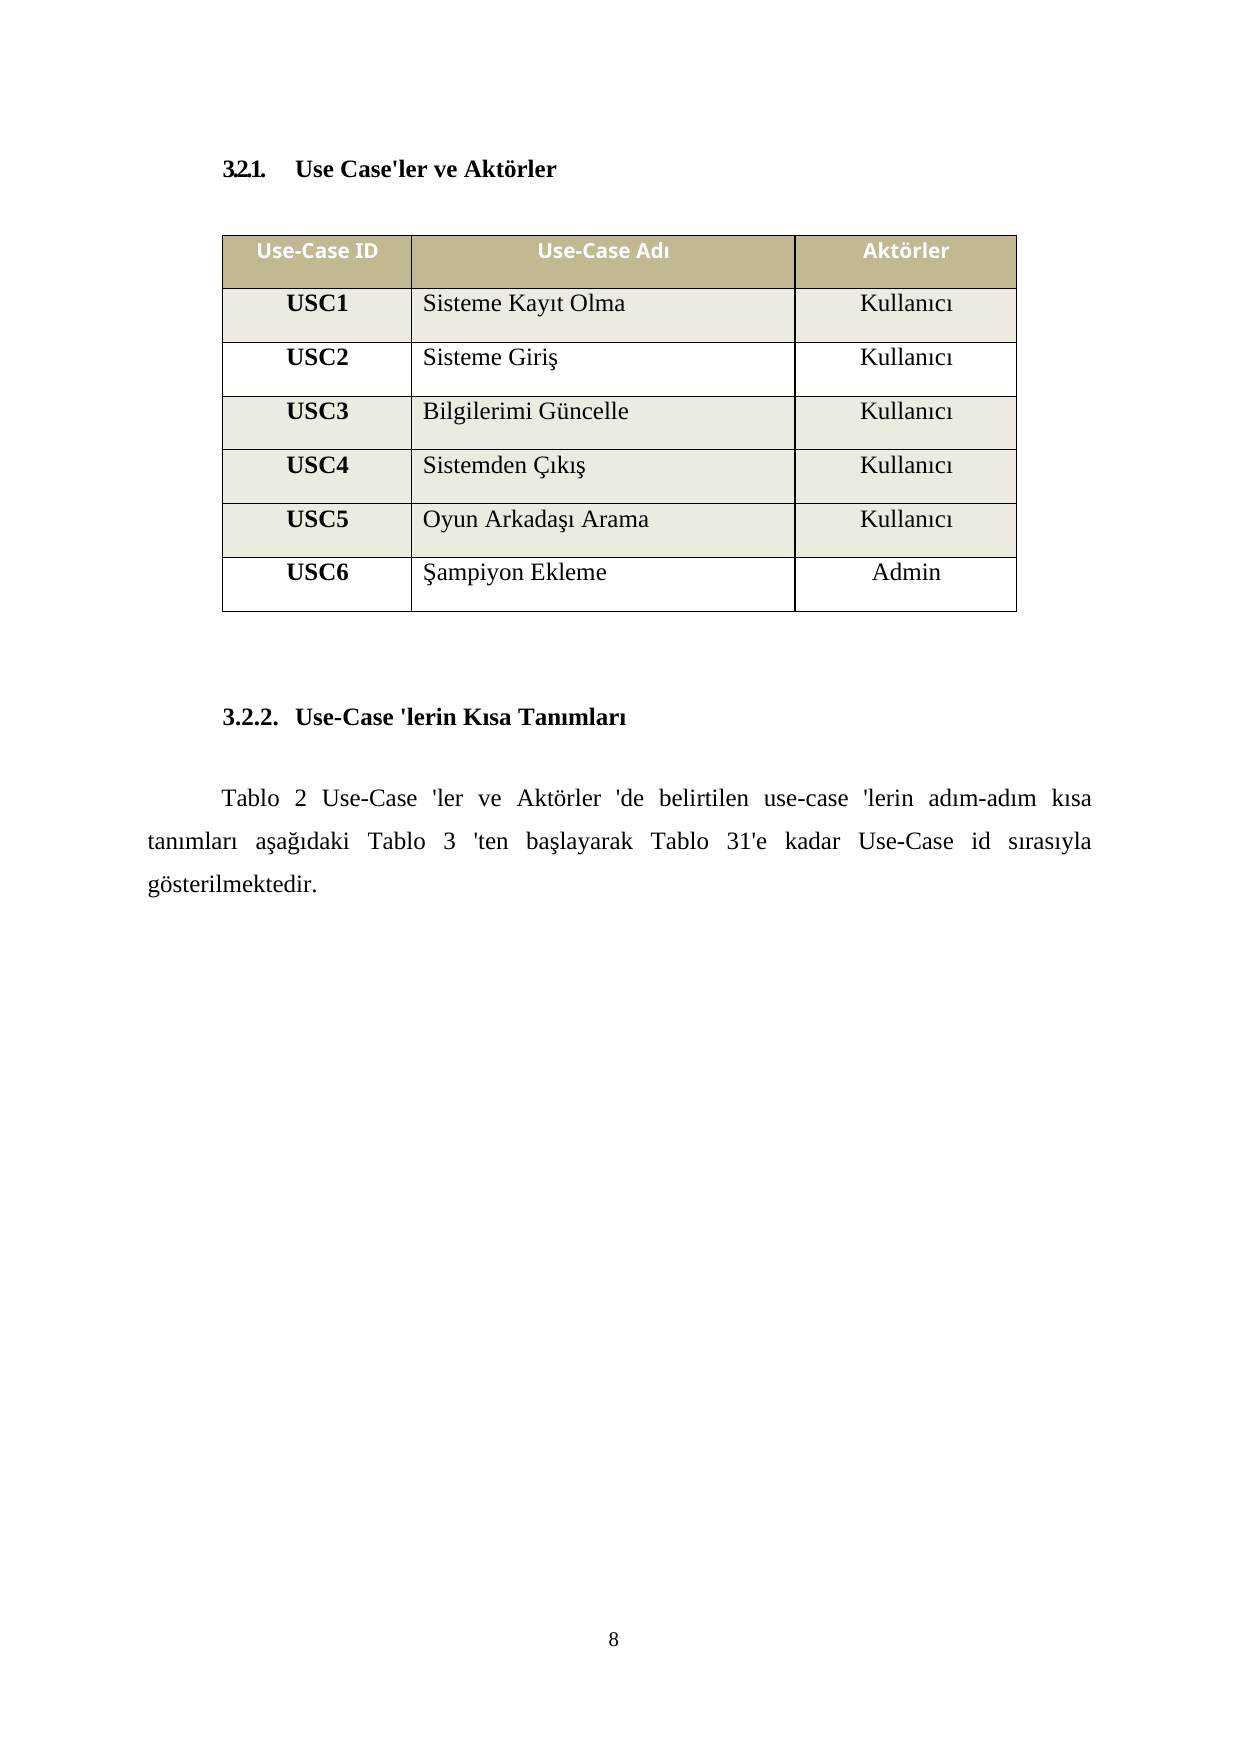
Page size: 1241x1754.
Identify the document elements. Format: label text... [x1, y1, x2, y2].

table_cell Kullanıcı [796, 450, 1016, 503]
table_cell USC3 [223, 397, 411, 449]
list Use-Case 'lerin Kısa Tanımları [222, 702, 1176, 731]
table_cell Sisteme Giriş [412, 343, 794, 396]
table_cell USC1 [223, 289, 411, 342]
table_header Use-Case ID [223, 236, 411, 288]
subtitle Use Case'ler ve Aktörler [222, 154, 1176, 183]
table_cell Oyun Arkadaşı Arama [412, 504, 794, 557]
table_cell Kullanıcı [796, 397, 1016, 449]
table_cell USC5 [223, 504, 411, 557]
table_header Use-Case Adı [412, 236, 794, 288]
table_cell USC4 [223, 450, 411, 503]
table_cell Sistemden Çıkış [412, 450, 794, 503]
text Tablo 2 Use-Case 'ler ve Aktörler 'de belirtilen use-case 'lerin adım-adım kısa tanımları aşağıdaki Tablo 3 'ten başlayarak Tablo 31'e kadar Use-Case id sırasıyla gösterilmektedir. [147, 783, 1093, 898]
table_cell Şampiyon Ekleme [412, 558, 794, 611]
table_header Aktörler [796, 236, 1016, 288]
table_cell Bilgilerimi Güncelle [412, 397, 794, 449]
table_cell Kullanıcı [796, 504, 1016, 557]
table_cell Admin [796, 558, 1016, 611]
table_cell USC6 [223, 558, 411, 611]
table_cell USC2 [223, 343, 411, 396]
table_cell Kullanıcı [796, 343, 1016, 396]
table_cell Sisteme Kayıt Olma [412, 289, 794, 342]
table_cell Kullanıcı [796, 289, 1016, 342]
